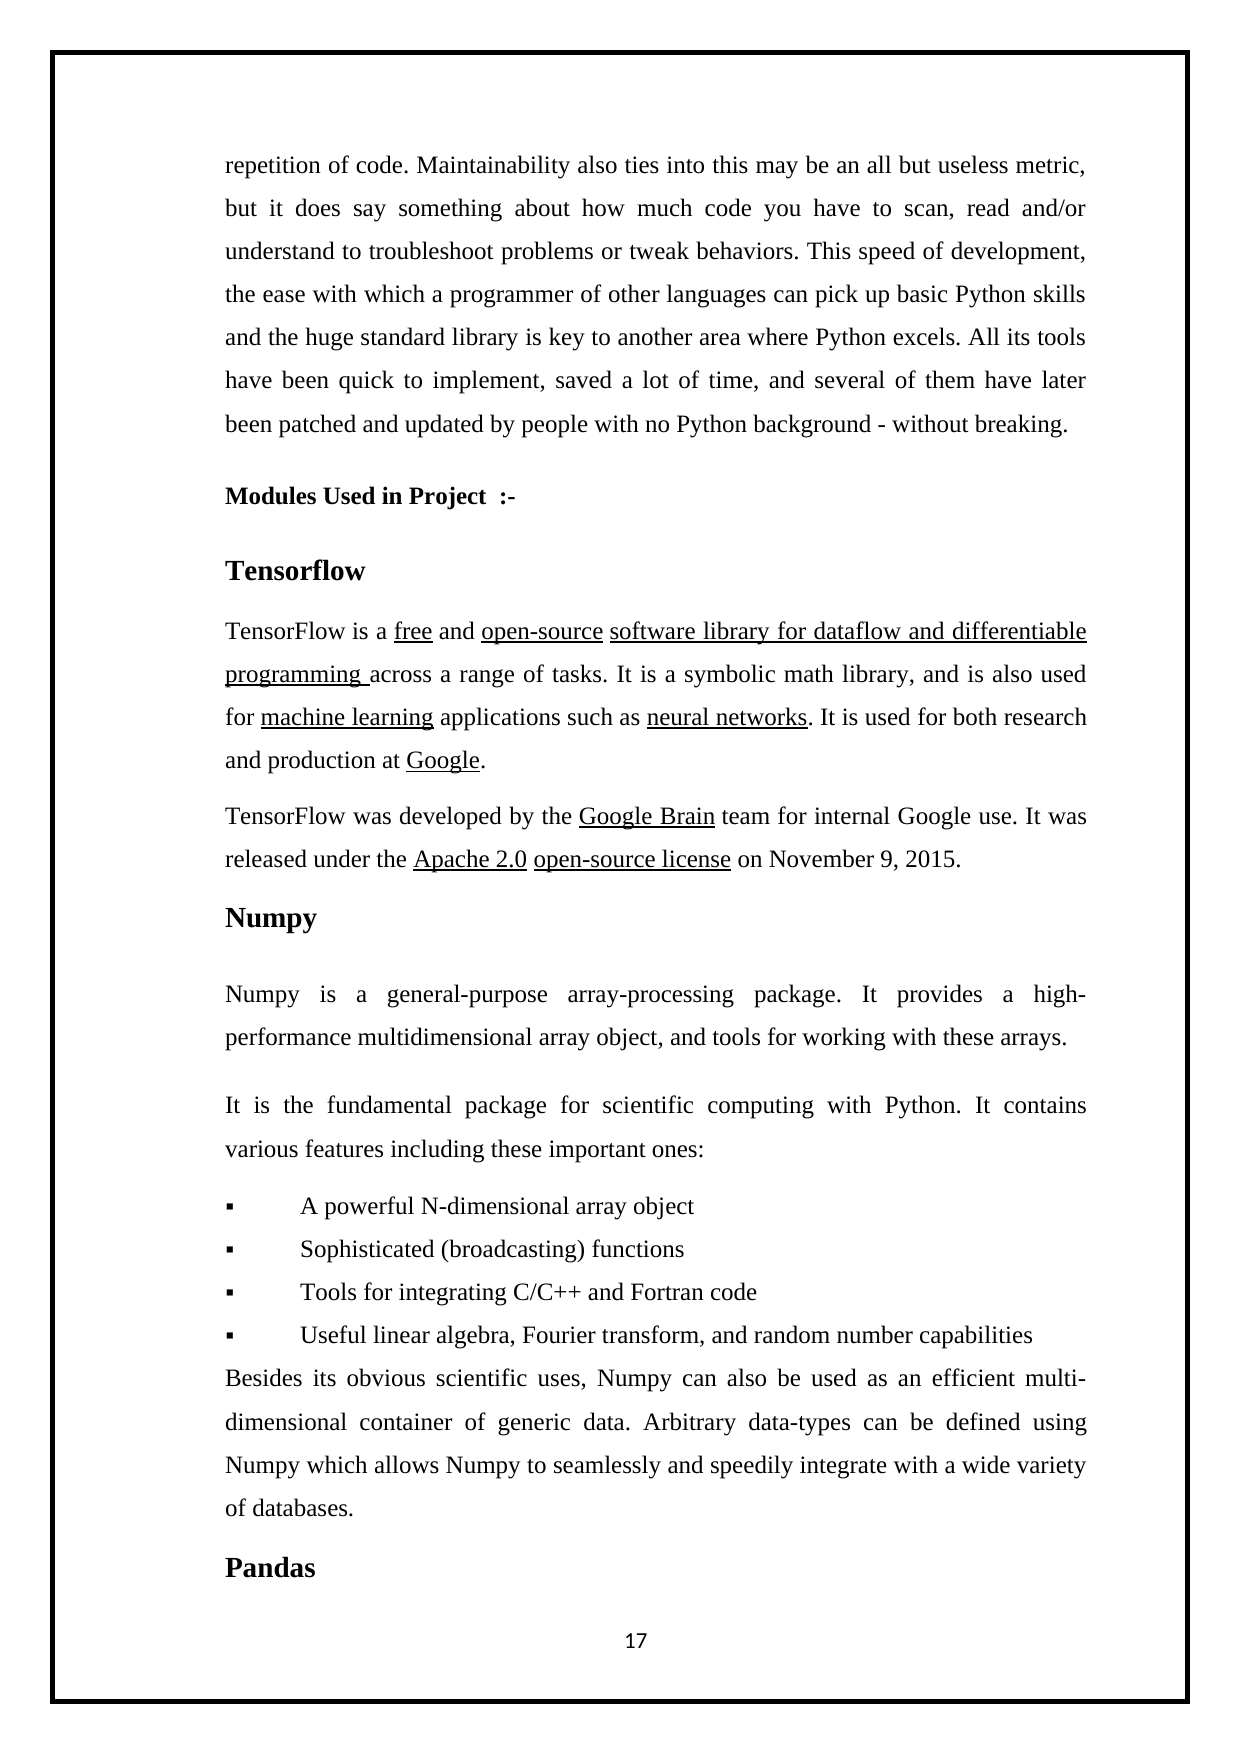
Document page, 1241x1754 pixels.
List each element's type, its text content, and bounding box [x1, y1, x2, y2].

text It is the fundamental package for scientific computing with Python. It contains various features including these important ones: [225, 1091, 1087, 1162]
text TensorFlow is a free and open-source software library for dataflow and differentiable programming across a range of tasks. It is a symbolic math library, and is also used for machine learning applications such as neural networks. It is used for both research and production at Google.‍ [225, 616, 1087, 774]
list A powerful N-dimensional array object [225, 1191, 1087, 1220]
list Tools for integrating C/C++ and Fortran code [225, 1277, 1087, 1306]
list Useful linear algebra, Fourier transform, and random number capabilities [225, 1320, 1087, 1349]
text Numpy [225, 900, 1087, 933]
list Sophisticated (broadcasting) functions [225, 1234, 1087, 1263]
text Tensorflow [225, 553, 1087, 587]
text Modules Used in Project :- [225, 481, 1087, 510]
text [225, 150, 1087, 437]
text Pandas [225, 1550, 1087, 1584]
text Besides its obvious scientific uses, Numpy can also be used as an efficient multi-dimensional container of generic data. Arbitrary data-types can be defined using Numpy which allows Numpy to seamlessly and speedily integrate with a wide variety of databases. [225, 1363, 1087, 1522]
text TensorFlow was developed by the Google Brain team for internal Google use. It was released under the Apache 2.0 open-source license on November 9, 2015. [225, 801, 1087, 873]
text Numpy is a general-purpose array-processing package. It provides a high-performance multidimensional array object, and tools for working with these arrays. [225, 979, 1087, 1051]
